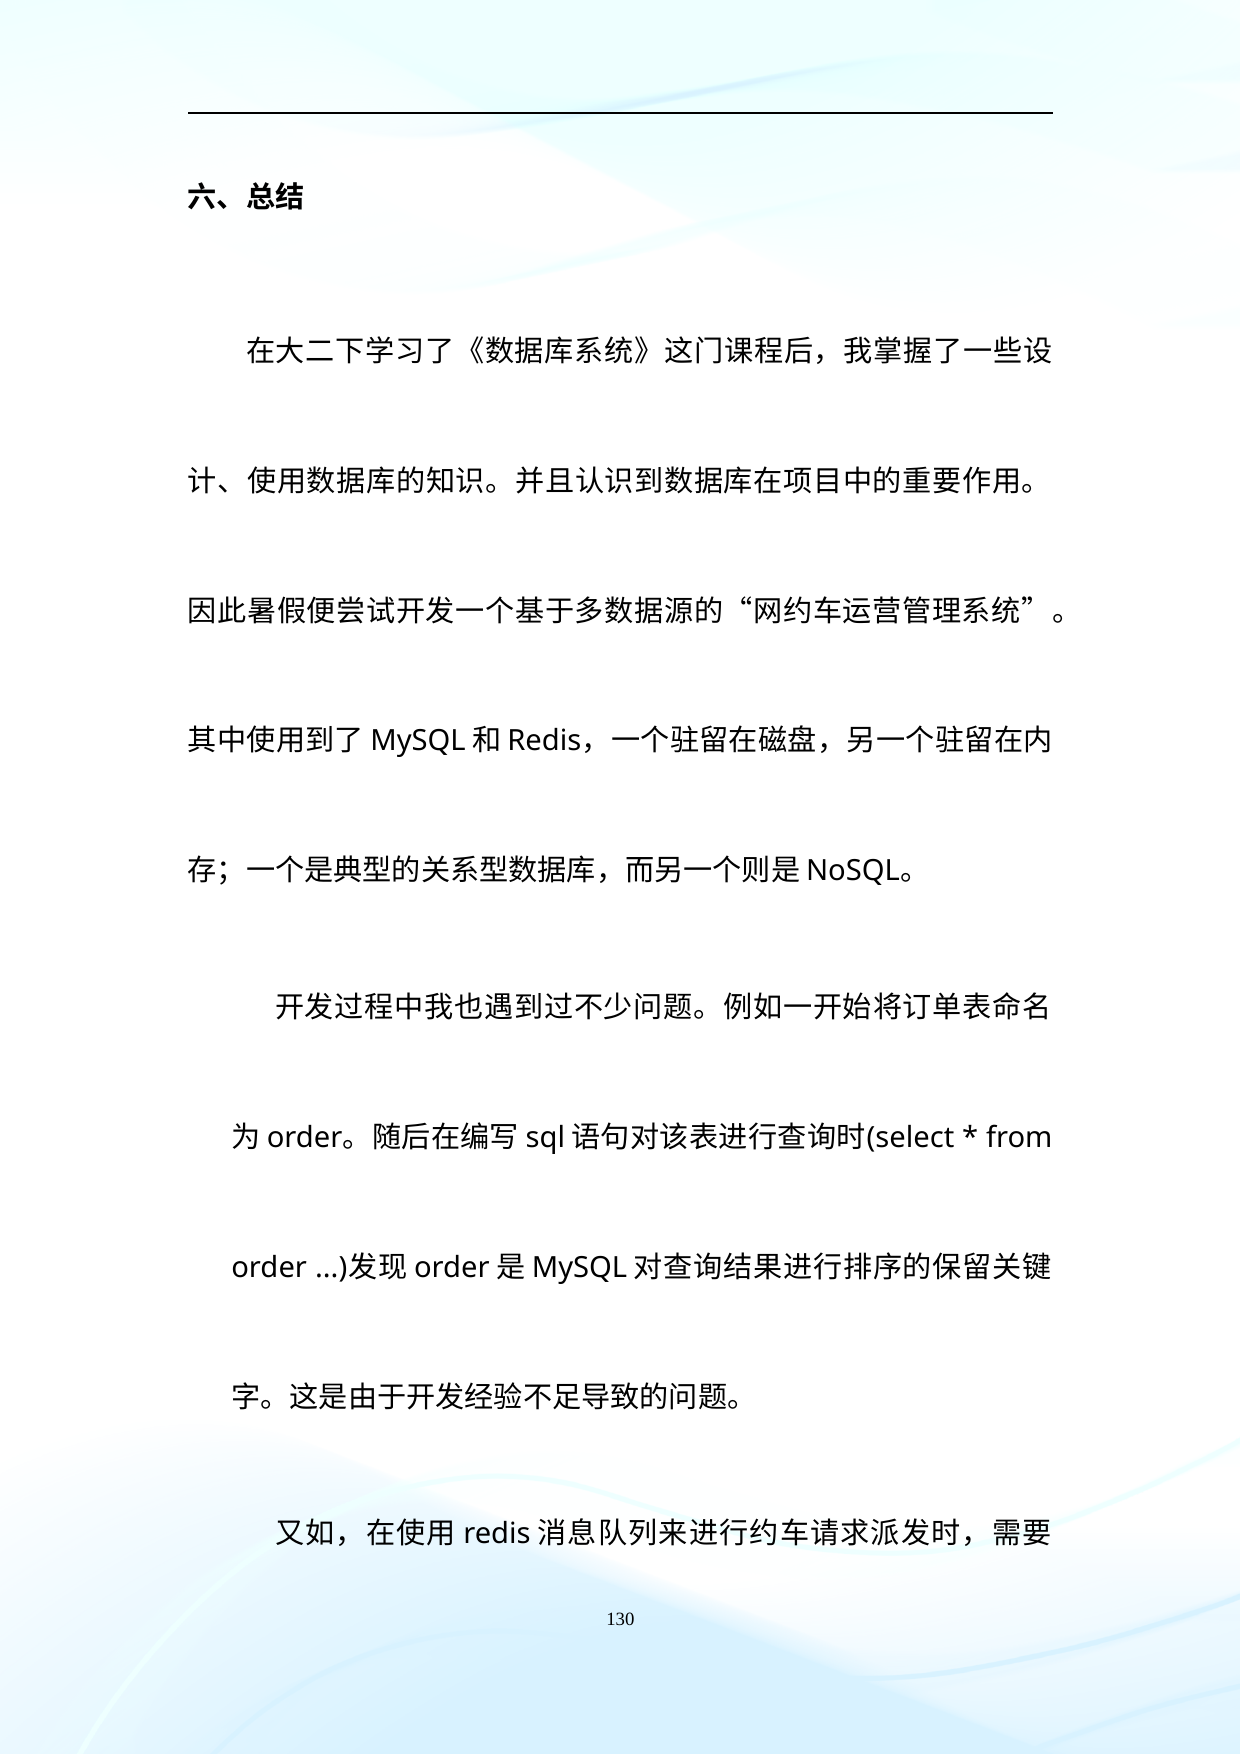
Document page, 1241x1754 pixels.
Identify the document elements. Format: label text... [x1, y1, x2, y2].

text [231, 1499, 1053, 1564]
text 开发过程中我也遇到过不少问题。例如一开始将订单表命名为order。随后在编写sql语句对该表进行查询时(select * from order ...)发现order是MySQL对查询结果进行排序的保留关键字。这是由于开发经验不足导致的问题。 [231, 972, 1053, 1427]
text 在大二下学习了《数据库系统》这门课程后，我掌握了一些设计、使用数据库的知识。并且认识到数据库在项目中的重要作用。因此暑假便尝试开发一个基于多数据源的“网约车运营管理系统”。其中使用到了MySQL和Redis，一个驻留在磁盘，另一个驻留在内存；一个是典型的关系型数据库，而另一个则是NoSQL。 [187, 316, 1053, 901]
subtitle 六、总结 [187, 162, 1053, 227]
